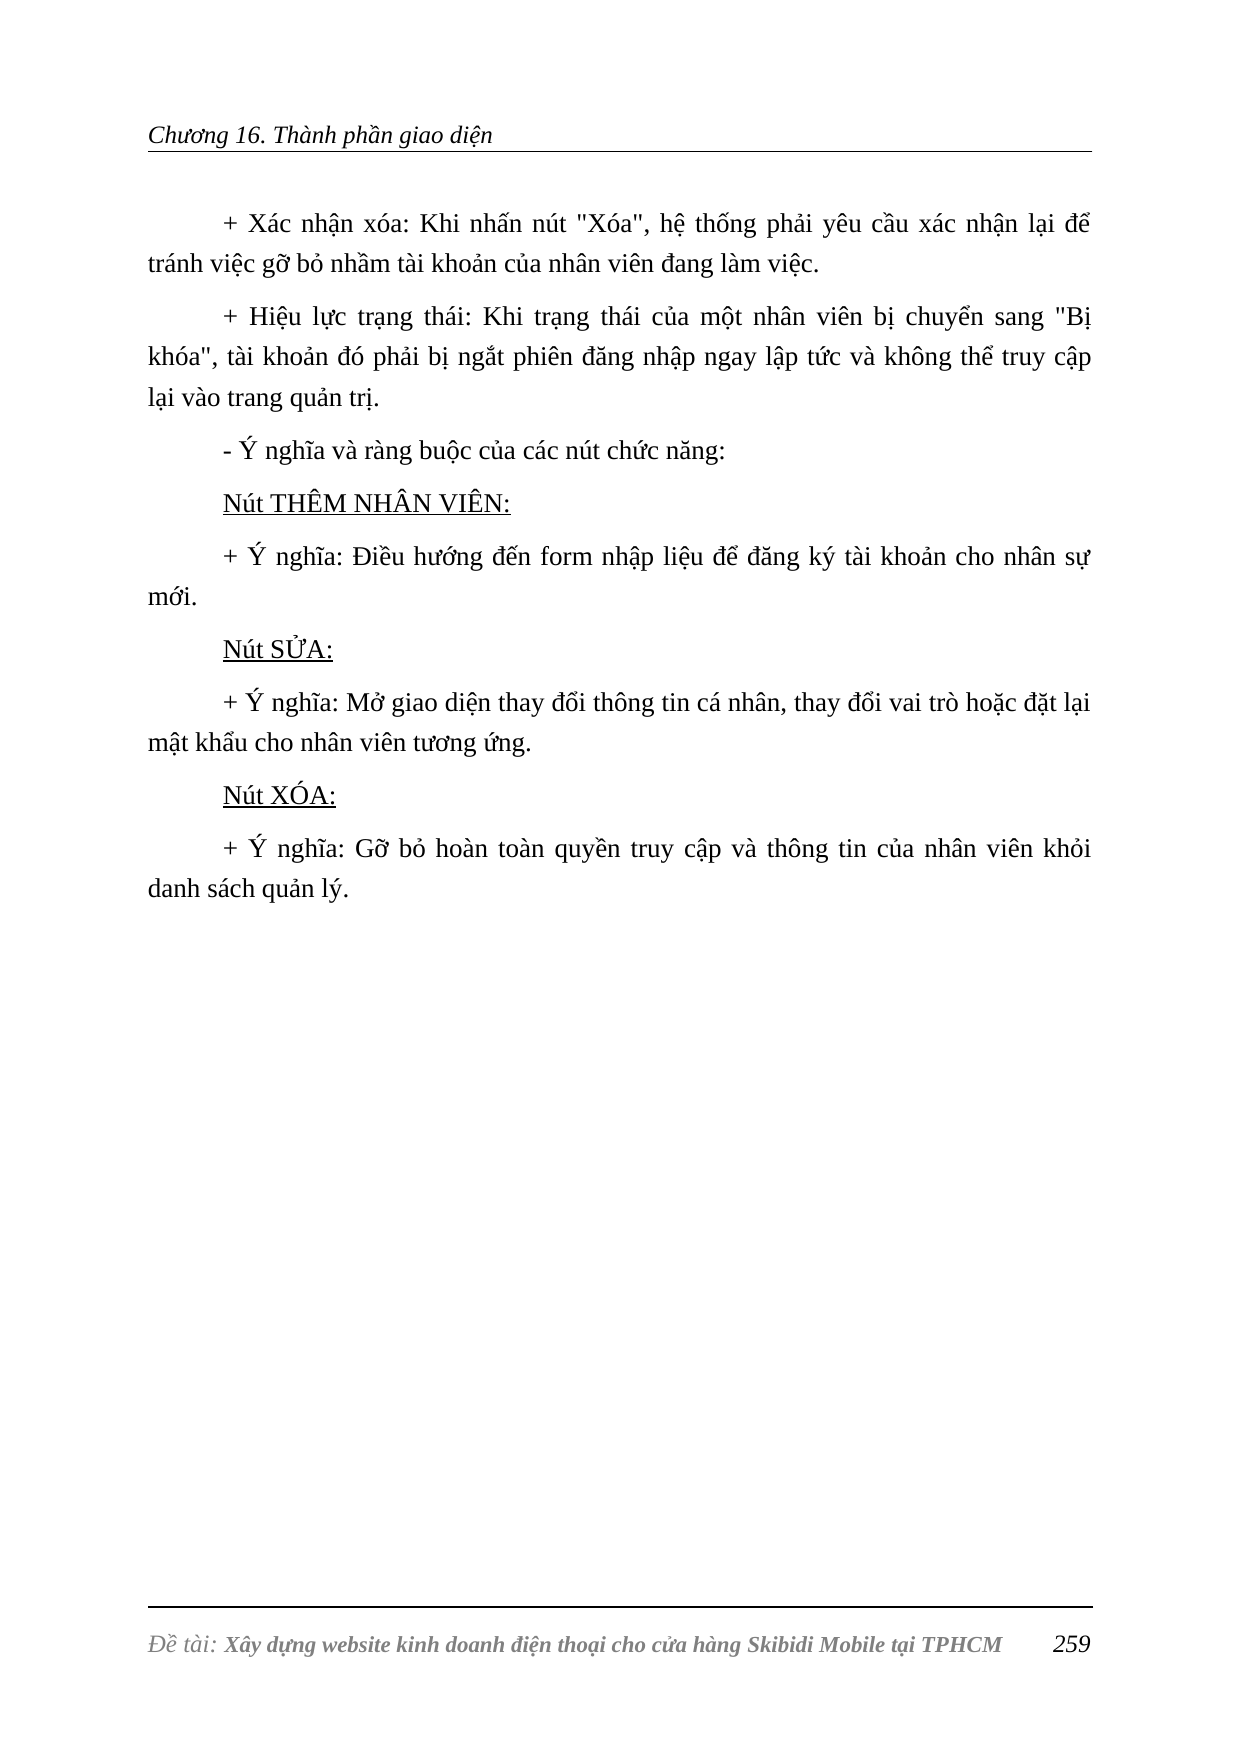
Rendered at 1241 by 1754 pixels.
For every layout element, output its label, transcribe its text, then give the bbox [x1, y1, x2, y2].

text + Hiệu lực trạng thái: Khi trạng thái của một nhân viên bị chuyển sang "Bị khóa", tài khoản đó phải bị ngắt phiên đăng nhập ngay lập tức và không thể truy cập lại vào trang quản trị. [148, 300, 1092, 412]
text + Xác nhận xóa: Khi nhấn nút "Xóa", hệ thống phải yêu cầu xác nhận lại để tránh việc gỡ bỏ nhầm tài khoản của nhân viên đang làm việc. [148, 207, 1092, 278]
text Nút XÓA: [148, 779, 1092, 810]
text + Ý nghĩa: Điều hướng đến form nhập liệu để đăng ký tài khoản cho nhân sự mới. [148, 540, 1092, 611]
text - Ý nghĩa và ràng buộc của các nút chức năng: [148, 434, 1092, 465]
text + Ý nghĩa: Mở giao diện thay đổi thông tin cá nhân, thay đổi vai trò hoặc đặt lại mật khẩu cho nhân viên tương ứng. [148, 686, 1092, 757]
text Nút THÊM NHÂN VIÊN: [148, 487, 1092, 518]
text Nút SỬA: [148, 633, 1092, 664]
text + Ý nghĩa: Gỡ bỏ hoàn toàn quyền truy cập và thông tin của nhân viên khỏi danh sách quản lý. [148, 832, 1092, 904]
